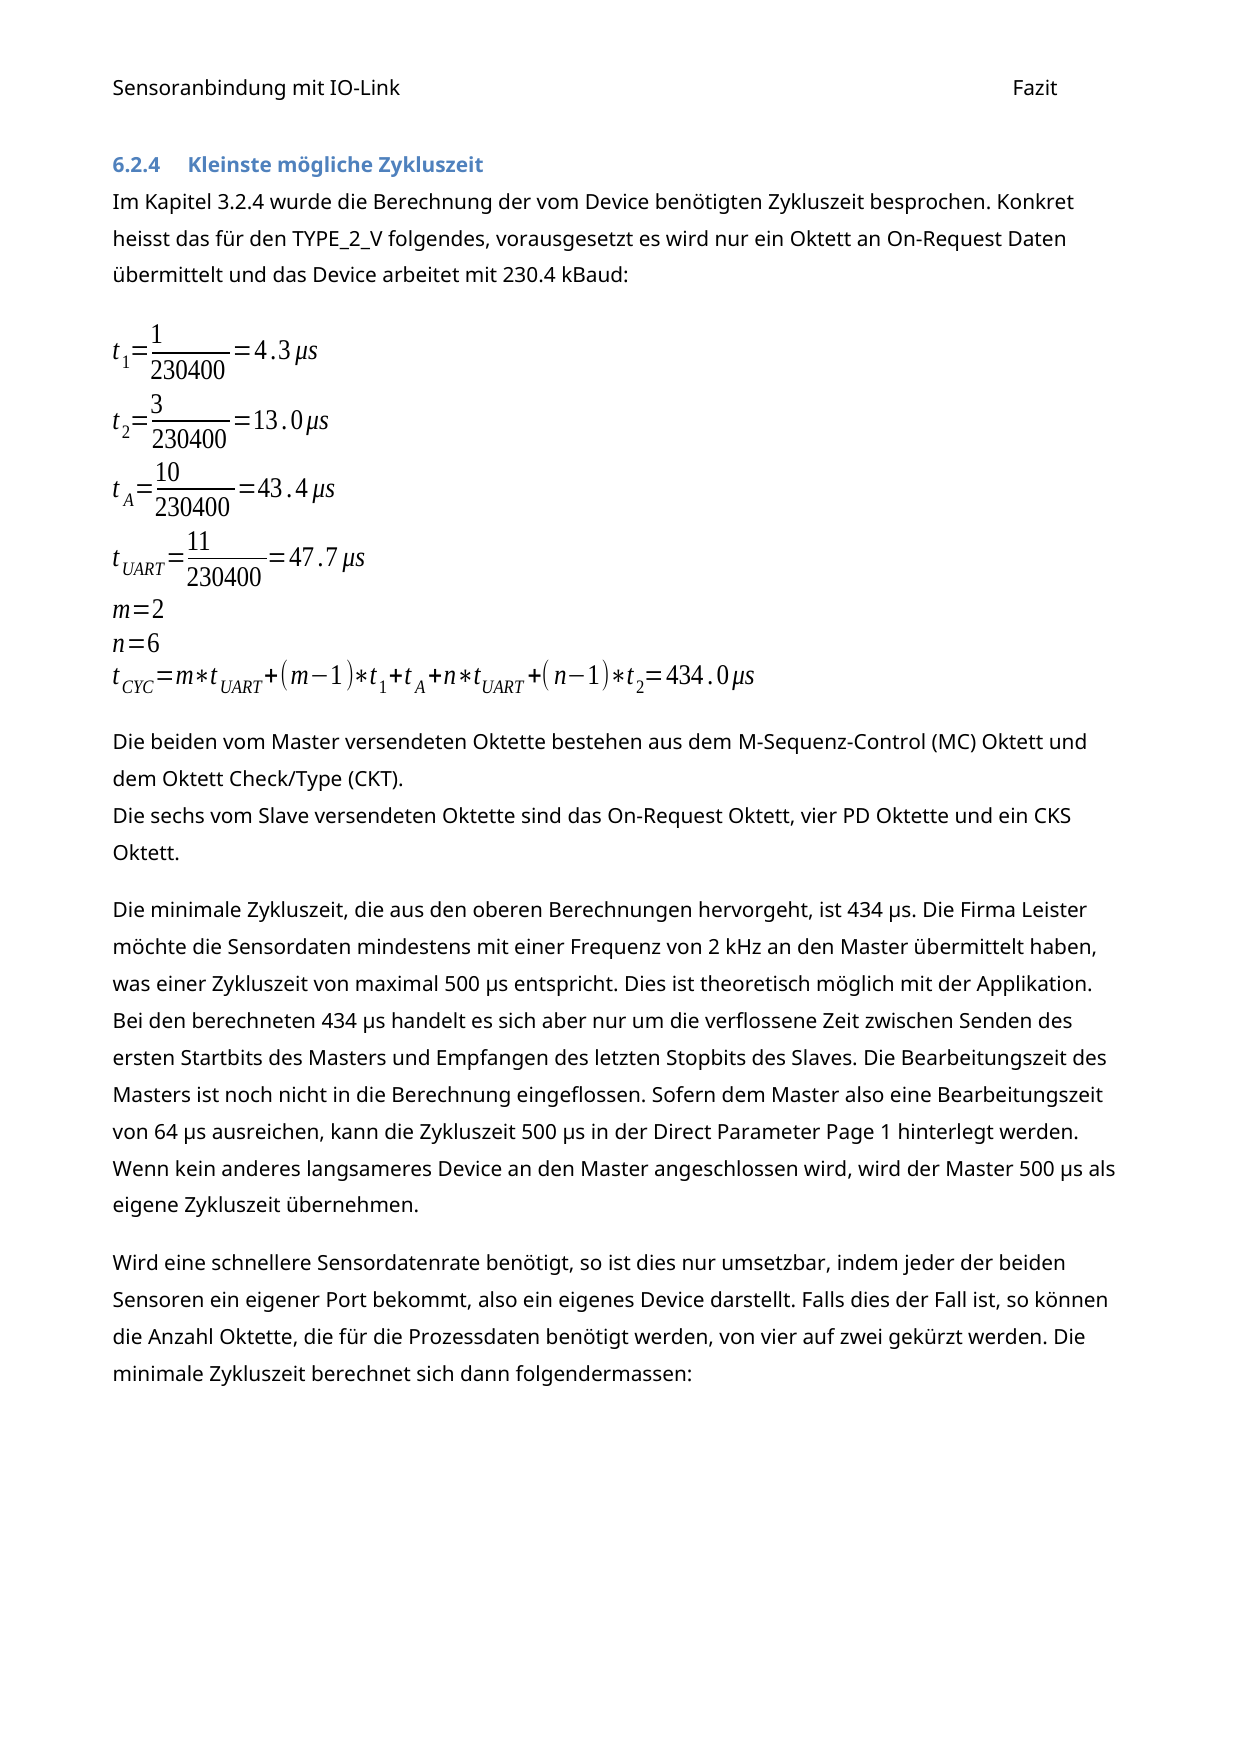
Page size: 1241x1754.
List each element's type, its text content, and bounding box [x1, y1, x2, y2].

subtitle Kleinste mögliche Zykluszeit [112, 150, 1128, 178]
text Die minimale Zykluszeit, die aus den oberen Berechnungen hervorgeht, ist 434 µs. Die Firma Leister möchte die Sensordaten mindestens mit einer Frequenz von 2 kHz an den Master übermittelt haben, was einer Zykluszeit von maximal 500 µs entspricht. Dies ist theoretisch möglich mit der Applikation. Bei den berechneten 434 µs handelt es sich aber nur um die verflossene Zeit zwischen Senden des ersten Startbits des Masters und Empfangen des letzten Stopbits des Slaves. Die Bearbeitungszeit des Masters ist noch nicht in die Berechnung eingeflossen. Sofern dem Master also eine Bearbeitungszeit von 64 µs ausreichen, kann die Zykluszeit 500 µs in der Direct Parameter Page 1 hinterlegt werden. Wenn kein anderes langsameres Device an den Master angeschlossen wird, wird der Master 500 µs als eigene Zykluszeit übernehmen. [112, 896, 1128, 1219]
text Wird eine schnellere Sensordatenrate benötigt, so ist dies nur umsetzbar, indem jeder der beiden Sensoren ein eigener Port bekommt, also ein eigenes Device darstellt. Falls dies der Fall ist, so können die Anzahl Oktette, die für die Prozessdaten benötigt werden, von vier auf zwei gekürzt werden. Die minimale Zykluszeit berechnet sich dann folgendermassen: [112, 1248, 1128, 1387]
text Die beiden vom Master versendeten Oktette bestehen aus dem M-Sequenz-Control (MC) Oktett und dem Oktett Check/Type (CKT). Die sechs vom Slave versendeten Oktette sind das On-Request Oktett, vier PD Oktette und ein CKS Oktett. [112, 727, 1128, 866]
text Im Kapitel 3.2.4 wurde die Berechnung der vom Device benötigten Zykluszeit besprochen. Konkret heisst das für den TYPE_2_V folgendes, vorausgesetzt es wird nur ein Oktett an On-Request Daten übermittelt und das Device arbeitet mit 230.4 kBaud: [112, 187, 1128, 289]
